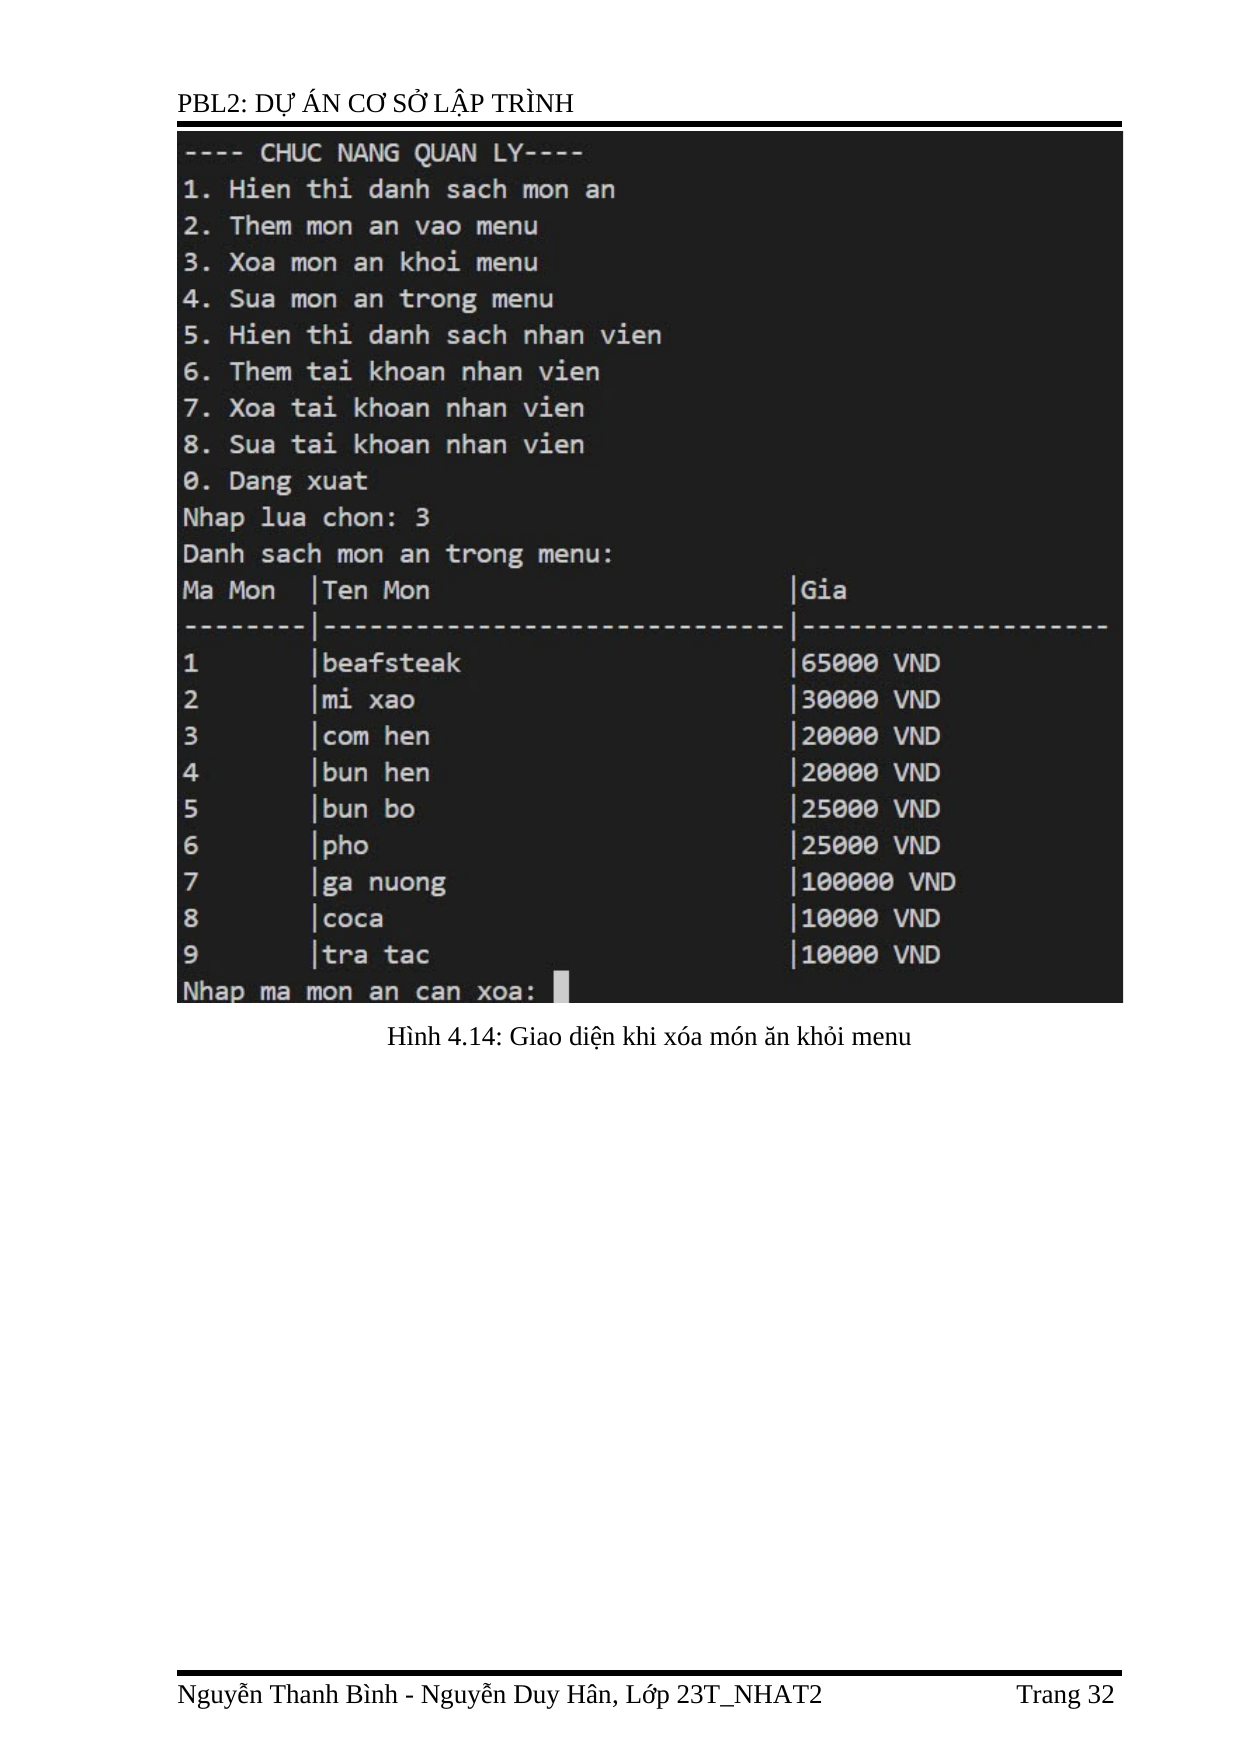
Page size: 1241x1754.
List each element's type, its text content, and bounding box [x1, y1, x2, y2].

picture [177, 131, 1124, 1003]
text Hình 4.14: Giao diện khi xóa món ăn khỏi menu [177, 1020, 1122, 1051]
